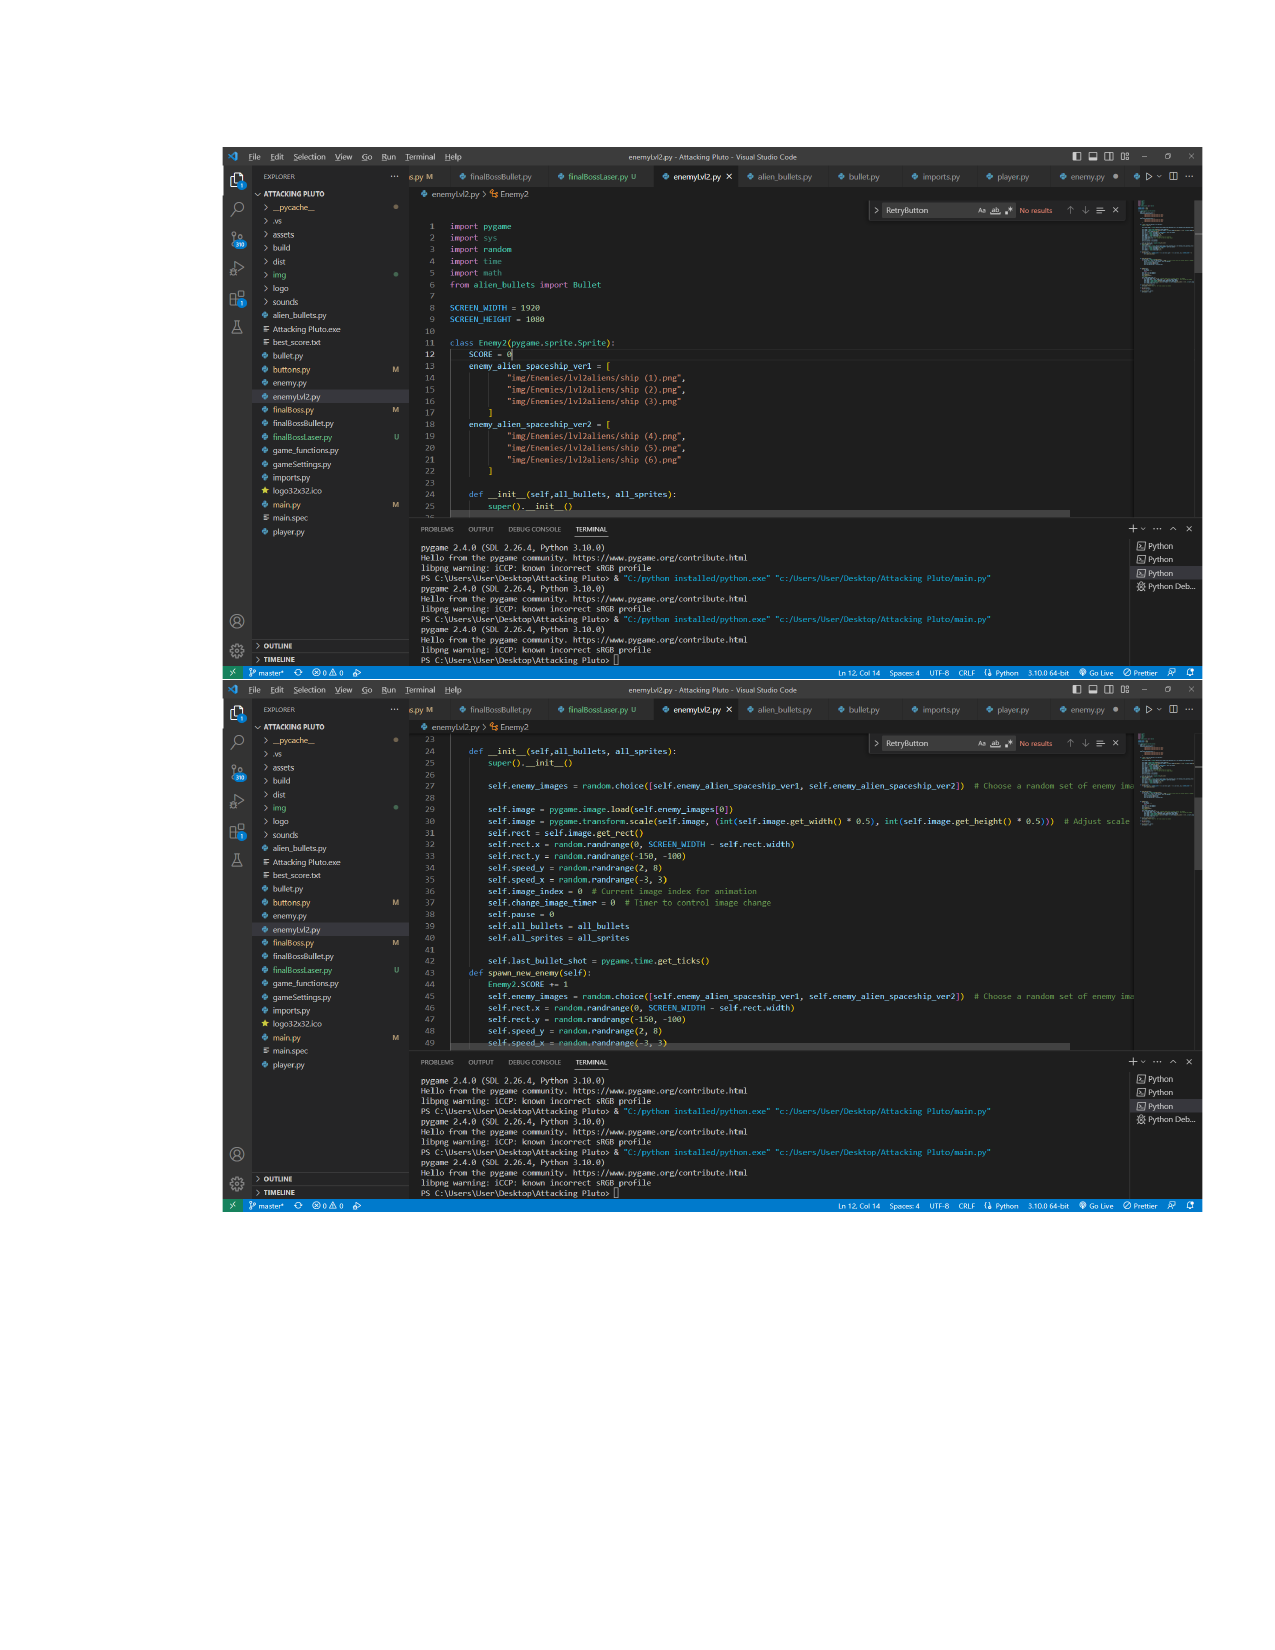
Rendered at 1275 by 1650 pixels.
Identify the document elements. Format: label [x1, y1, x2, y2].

picture [222, 147, 1203, 679]
picture [222, 680, 1203, 1212]
